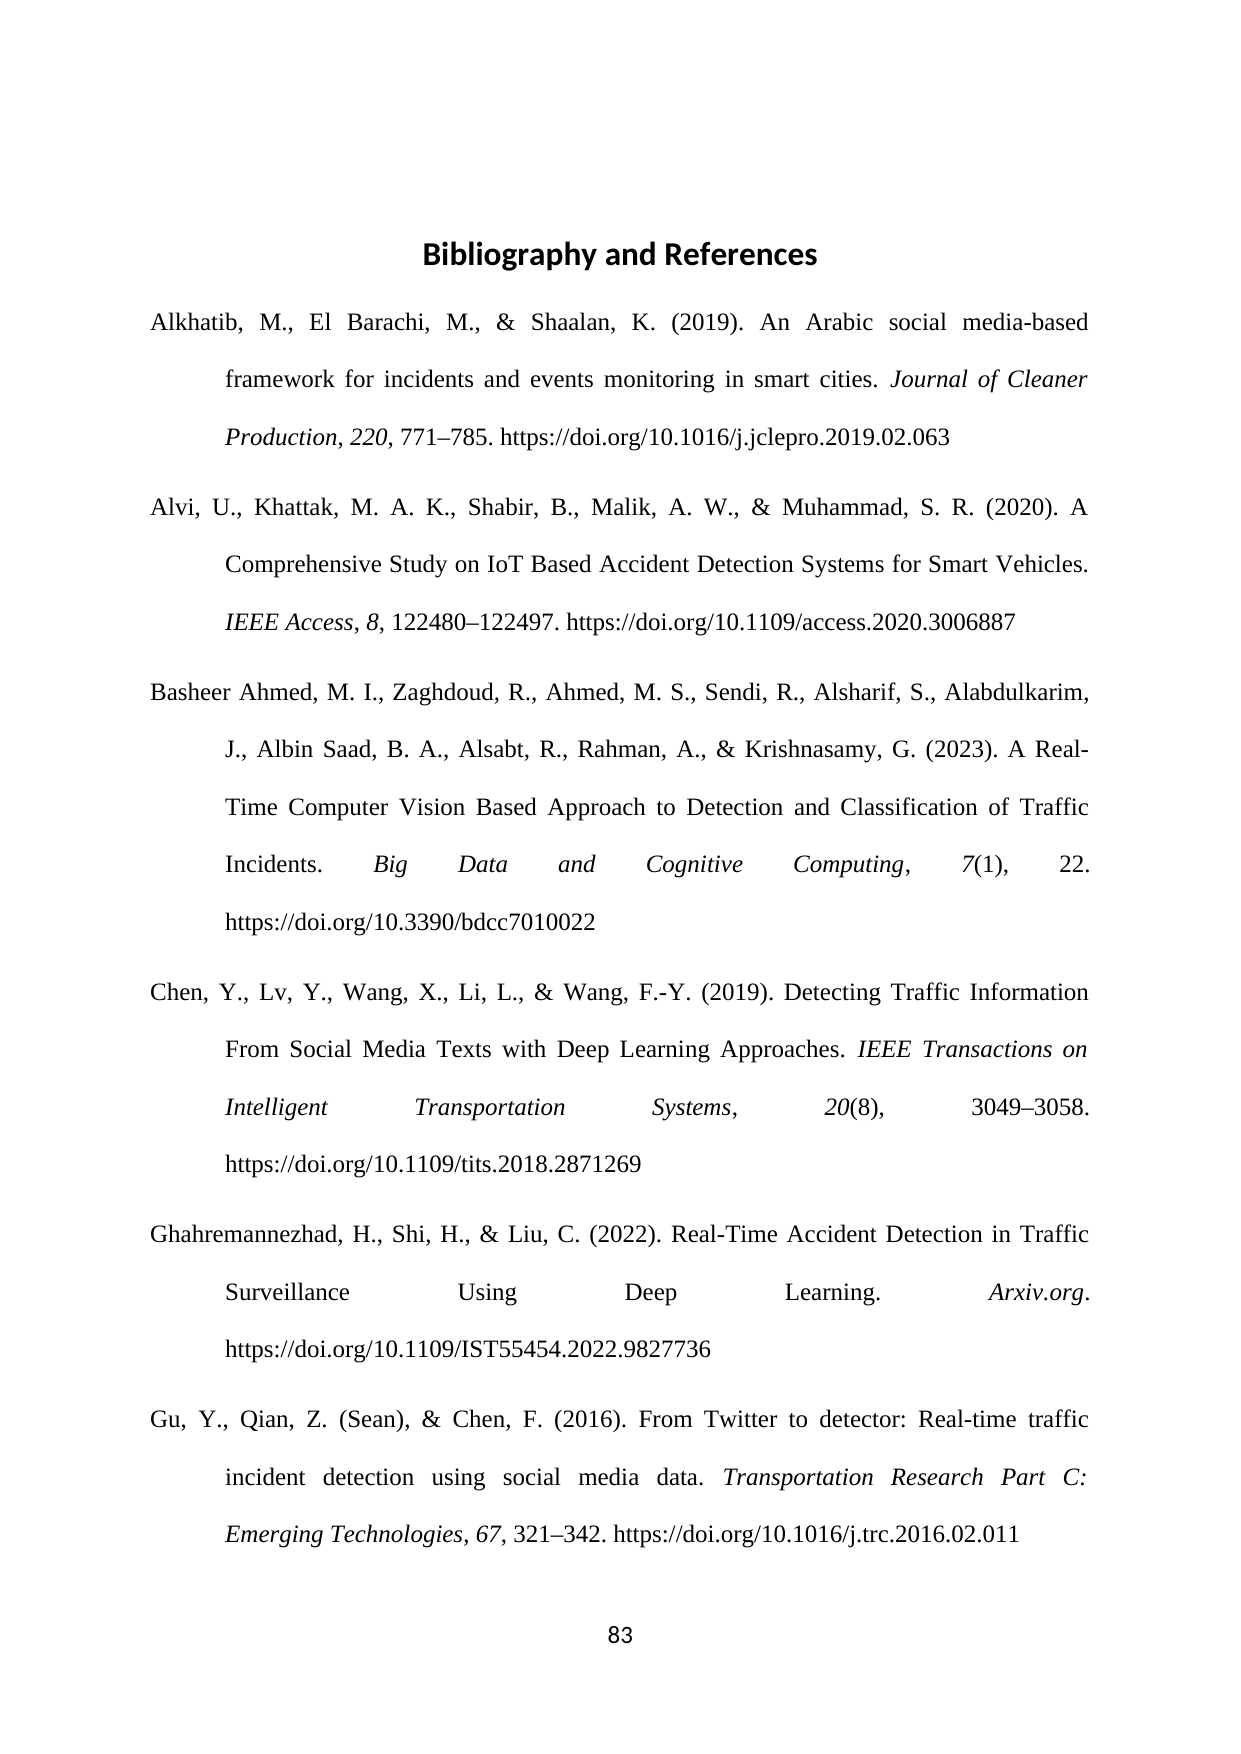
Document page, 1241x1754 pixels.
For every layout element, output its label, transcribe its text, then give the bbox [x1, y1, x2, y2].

text Chen, Y., Lv, Y., Wang, X., Li, L., & Wang, F.-Y. (2019). Detecting Traffic Information From Social Media Texts with Deep Learning Approaches. IEEE Transactions on Intelligent Transportation Systems, 20(8), 3049–3058. https://doi.org/10.1109/tits.2018.2871269 [150, 977, 1090, 1178]
text Alvi, U., Khattak, M. A. K., Shabir, B., Malik, A. W., & Muhammad, S. R. (2020). A Comprehensive Study on IoT Based Accident Detection Systems for Smart Vehicles. IEEE Access, 8, 122480–122497. https://doi.org/10.1109/access.2020.3006887 [150, 492, 1090, 636]
text Basheer Ahmed, M. I., Zaghdoud, R., Ahmed, M. S., Sendi, R., Alsharif, S., Alabdulkarim, J., Albin Saad, B. A., Alsabt, R., Rahman, A., & Krishnasamy, G. (2023). A Real-Time Computer Vision Based Approach to Detection and Classification of Traffic Incidents. Big Data and Cognitive Computing, 7(1), 22. https://doi.org/10.3390/bdcc7010022 [150, 677, 1090, 936]
text Ghahremannezhad, H., Shi, H., & Liu, C. (2022). Real-Time Accident Detection in Traffic Surveillance Using Deep Learning. Arxiv.org. https://doi.org/10.1109/IST55454.2022.9827736 [150, 1219, 1090, 1363]
subtitle Bibliography and References [150, 233, 1090, 274]
text Gu, Y., Qian, Z. (Sean), & Chen, F. (2016). From Twitter to detector: Real-time traffic incident detection using social media data. Transportation Research Part C: Emerging Technologies, 67, 321–342. https://doi.org/10.1016/j.trc.2016.02.011 [150, 1404, 1090, 1548]
text Alkhatib, M., El Barachi, M., & Shaalan, K. (2019). An Arabic social media-based framework for incidents and events monitoring in smart cities. Journal of Cleaner Production, 220, 771–785. https://doi.org/10.1016/j.jclepro.2019.02.063 [150, 307, 1090, 451]
